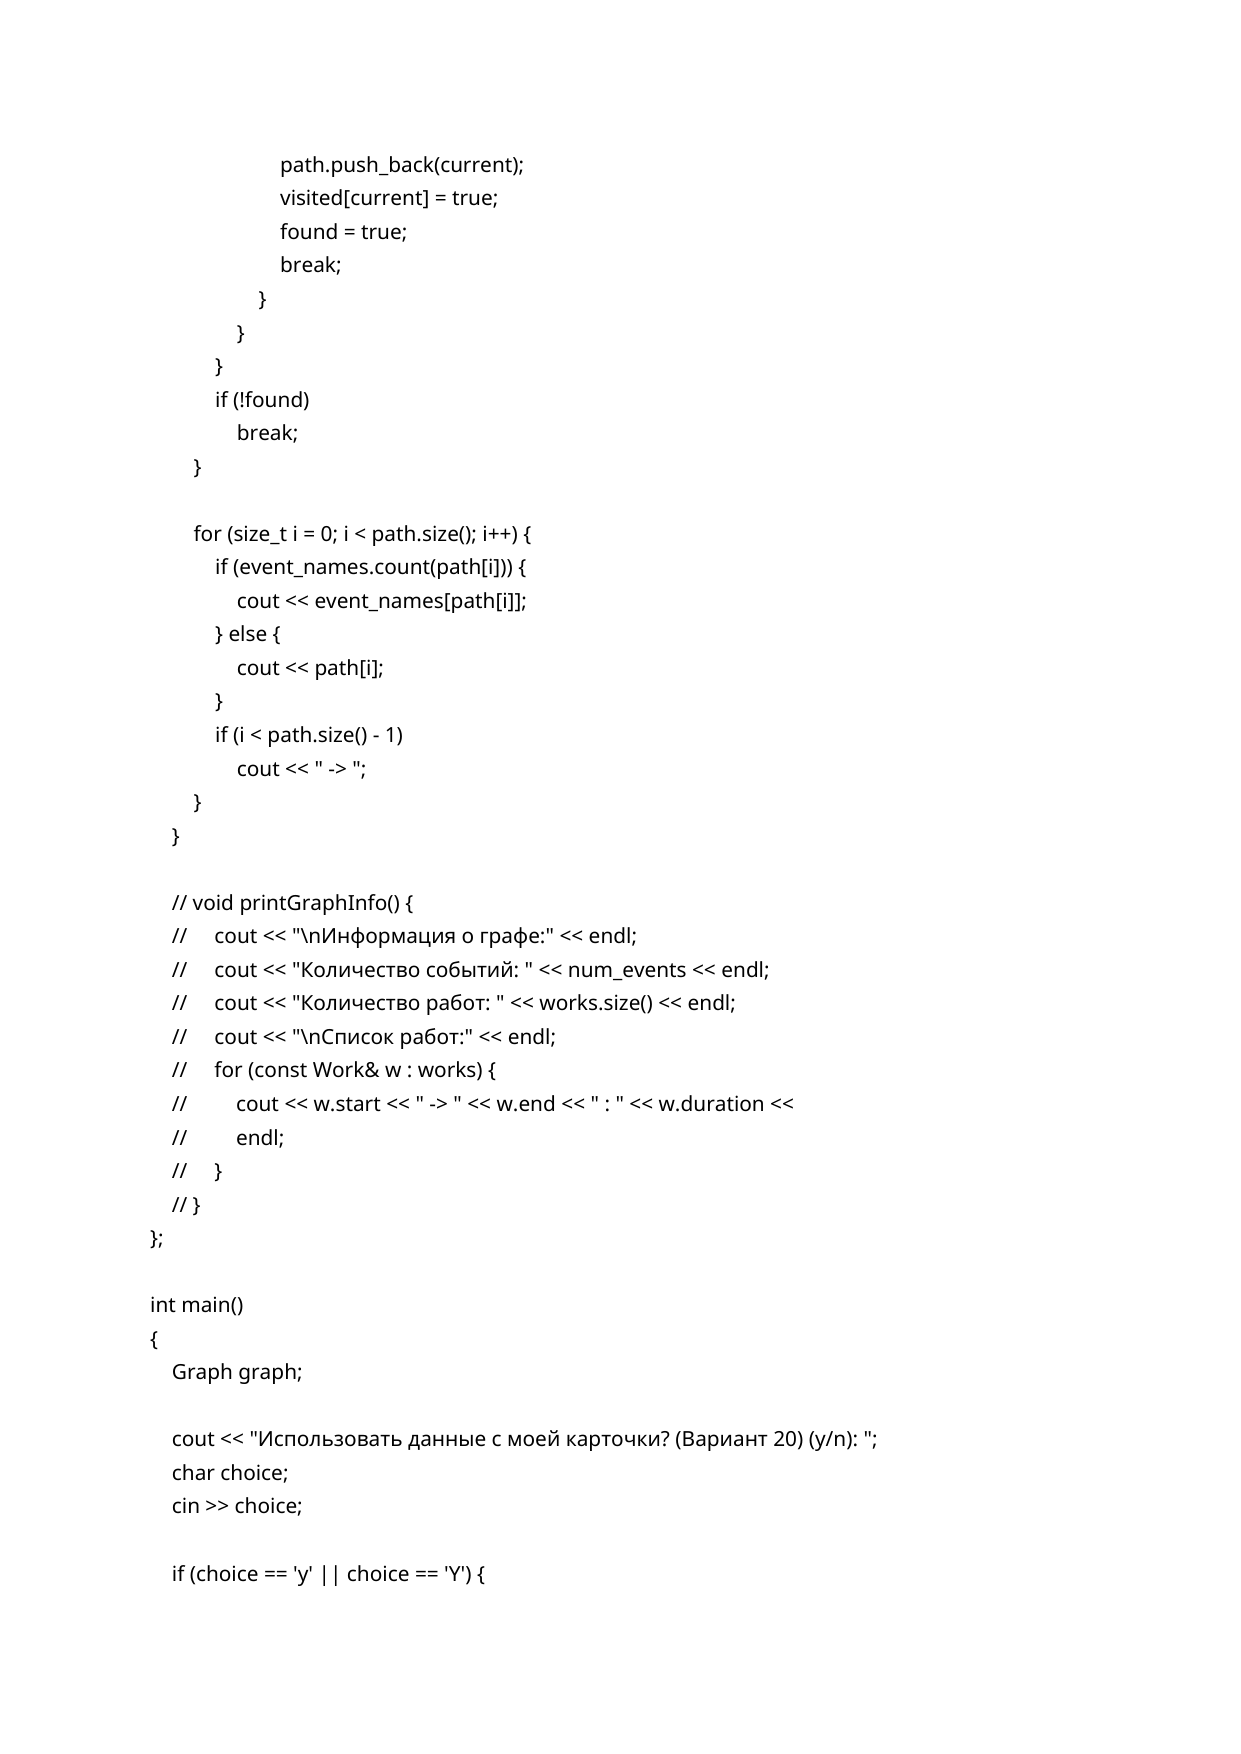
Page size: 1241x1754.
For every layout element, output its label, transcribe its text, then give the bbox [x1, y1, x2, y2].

text // } [150, 1190, 1090, 1218]
text break; [150, 418, 1090, 447]
text found = true; [150, 217, 1090, 246]
text break; [150, 251, 1090, 279]
text if (choice == 'y' || choice == 'Y') { [150, 1559, 1090, 1587]
text cout << path[i]; [150, 653, 1090, 682]
text path.push_back(current); [150, 150, 1090, 178]
text // cout << w.start << " -> " << w.end << " : " << w.duration << [150, 1089, 1090, 1118]
text // endl; [150, 1123, 1090, 1151]
text // void printGraphInfo() { [150, 888, 1090, 916]
text cout << event_names[path[i]]; [150, 586, 1090, 614]
text } [150, 351, 1090, 380]
text if (!found) [150, 385, 1090, 413]
text int main() [150, 1290, 1090, 1319]
text // for (const Work& w : works) { [150, 1056, 1090, 1084]
text // } [150, 1156, 1090, 1185]
text char choice; [150, 1458, 1090, 1487]
text } [150, 821, 1090, 849]
text } [150, 687, 1090, 715]
text } else { [150, 619, 1090, 648]
text } [150, 787, 1090, 816]
text // cout << "Количество событий: " << num_events << endl; [150, 955, 1090, 983]
text // cout << "Количество работ: " << works.size() << endl; [150, 988, 1090, 1017]
text cin >> choice; [150, 1492, 1090, 1520]
text } [150, 318, 1090, 346]
text { [150, 1324, 1090, 1352]
text if (event_names.count(path[i])) { [150, 552, 1090, 581]
text if (i < path.size() - 1) [150, 720, 1090, 749]
text for (size_t i = 0; i < path.size(); i++) { [150, 519, 1090, 547]
text } [150, 284, 1090, 313]
text cout << "Использовать данные с моей карточки? (Вариант 20) (y/n): "; [150, 1424, 1090, 1453]
text // cout << "\nИнформация о графе:" << endl; [150, 921, 1090, 950]
text cout << " -> "; [150, 754, 1090, 782]
text // cout << "\nСписок работ:" << endl; [150, 1022, 1090, 1051]
text }; [150, 1223, 1090, 1252]
text Graph graph; [150, 1357, 1090, 1386]
text } [150, 452, 1090, 480]
text visited[current] = true; [150, 183, 1090, 212]
